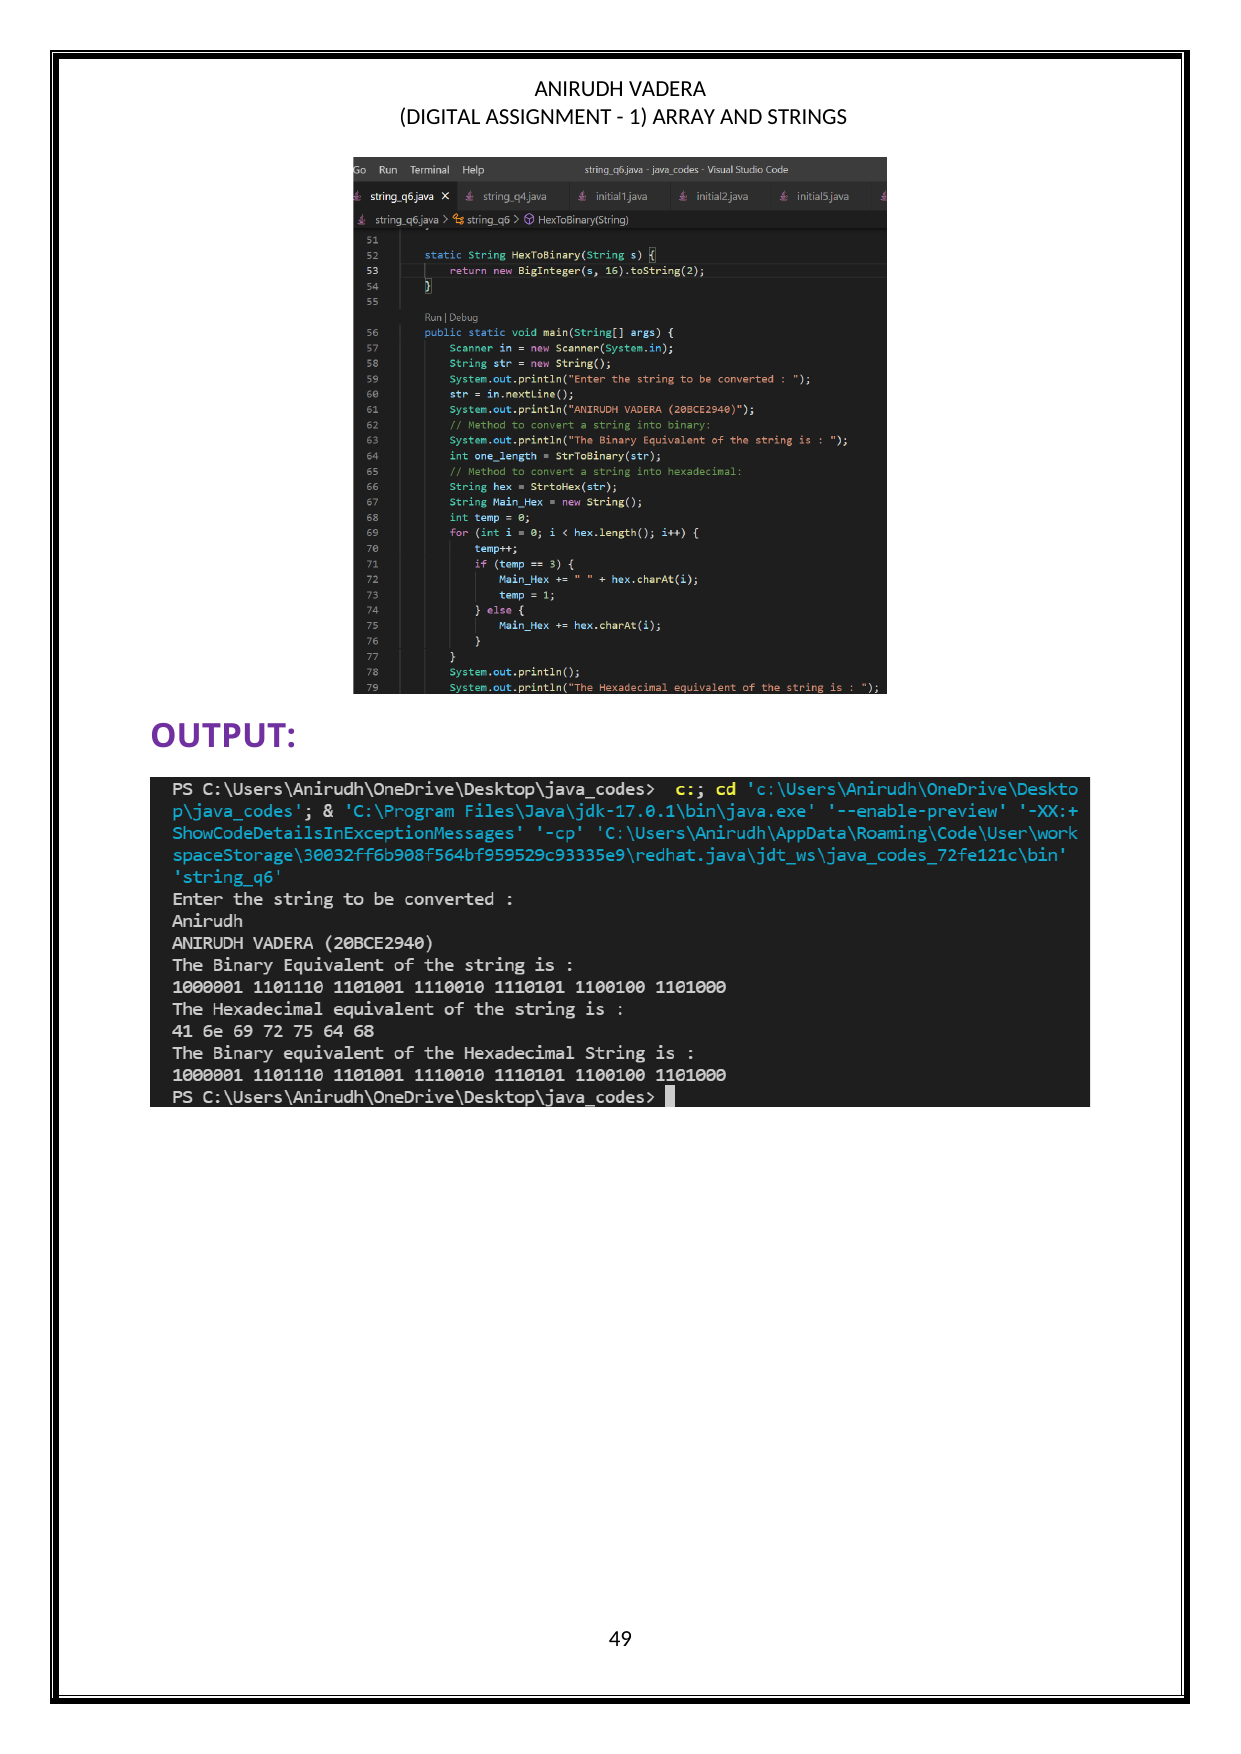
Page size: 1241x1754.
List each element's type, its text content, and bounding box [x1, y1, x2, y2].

text OUTPUT: [150, 712, 1090, 757]
picture [353, 157, 887, 694]
picture [150, 777, 1091, 1107]
